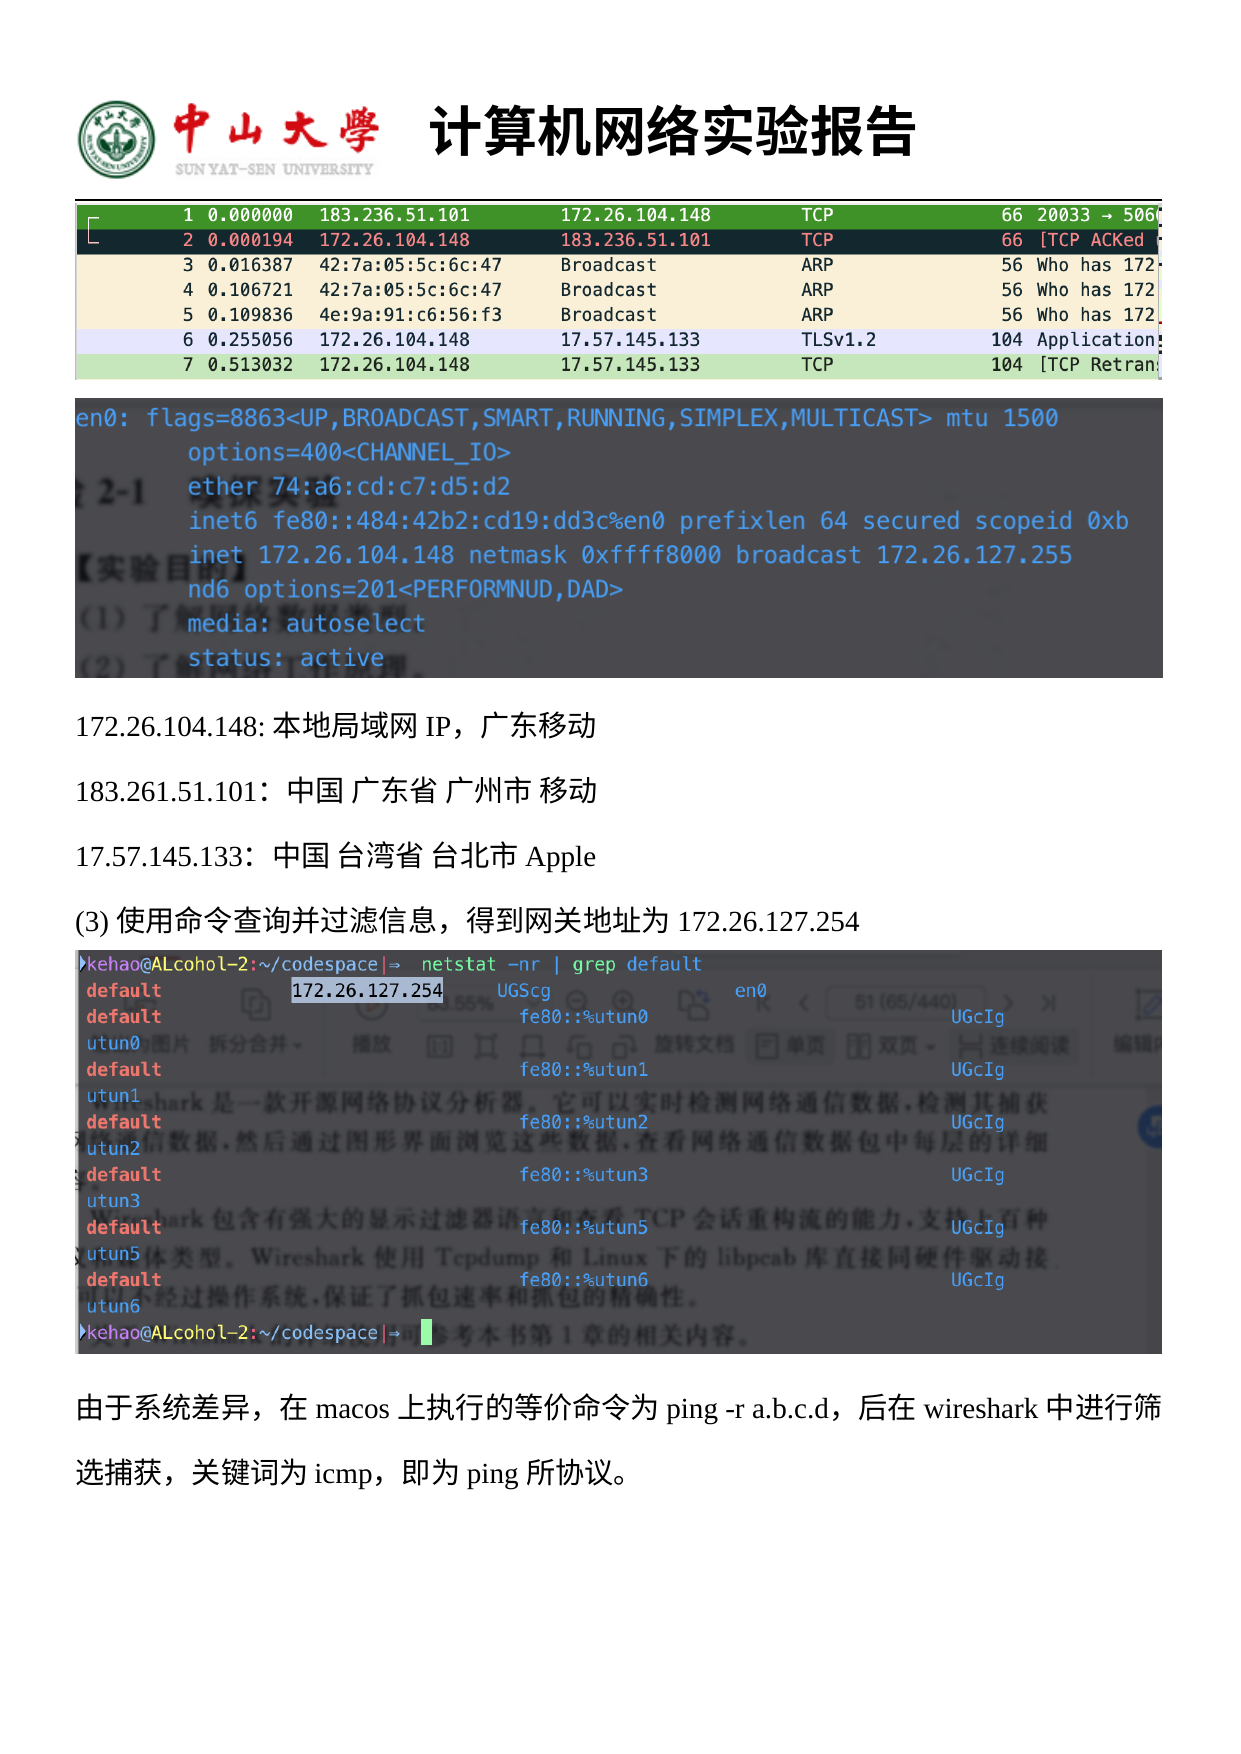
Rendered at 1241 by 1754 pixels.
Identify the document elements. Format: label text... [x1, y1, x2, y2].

picture [75, 98, 382, 182]
picture [75, 203, 1162, 380]
list 使用命令查询并过滤信息，得到网关地址为 172.26.127.254 [75, 886, 1162, 950]
text 17.57.145.133：中国 台湾省 台北市 Apple [75, 821, 1162, 886]
picture [75, 950, 1162, 1354]
list 由于系统差异，在 macos 上执行的等价命令为ping -r a.b.c.d，后在 wireshark 中进行筛选捕获，关键词为icmp，即为 ping 所协议。 [75, 1373, 1162, 1503]
text 172.26.104.148: 本地局域网 IP，广东移动 [75, 691, 1162, 756]
picture [75, 398, 1163, 678]
text 183.261.51.101：中国 广东省 广州市 移动 [75, 756, 1162, 821]
